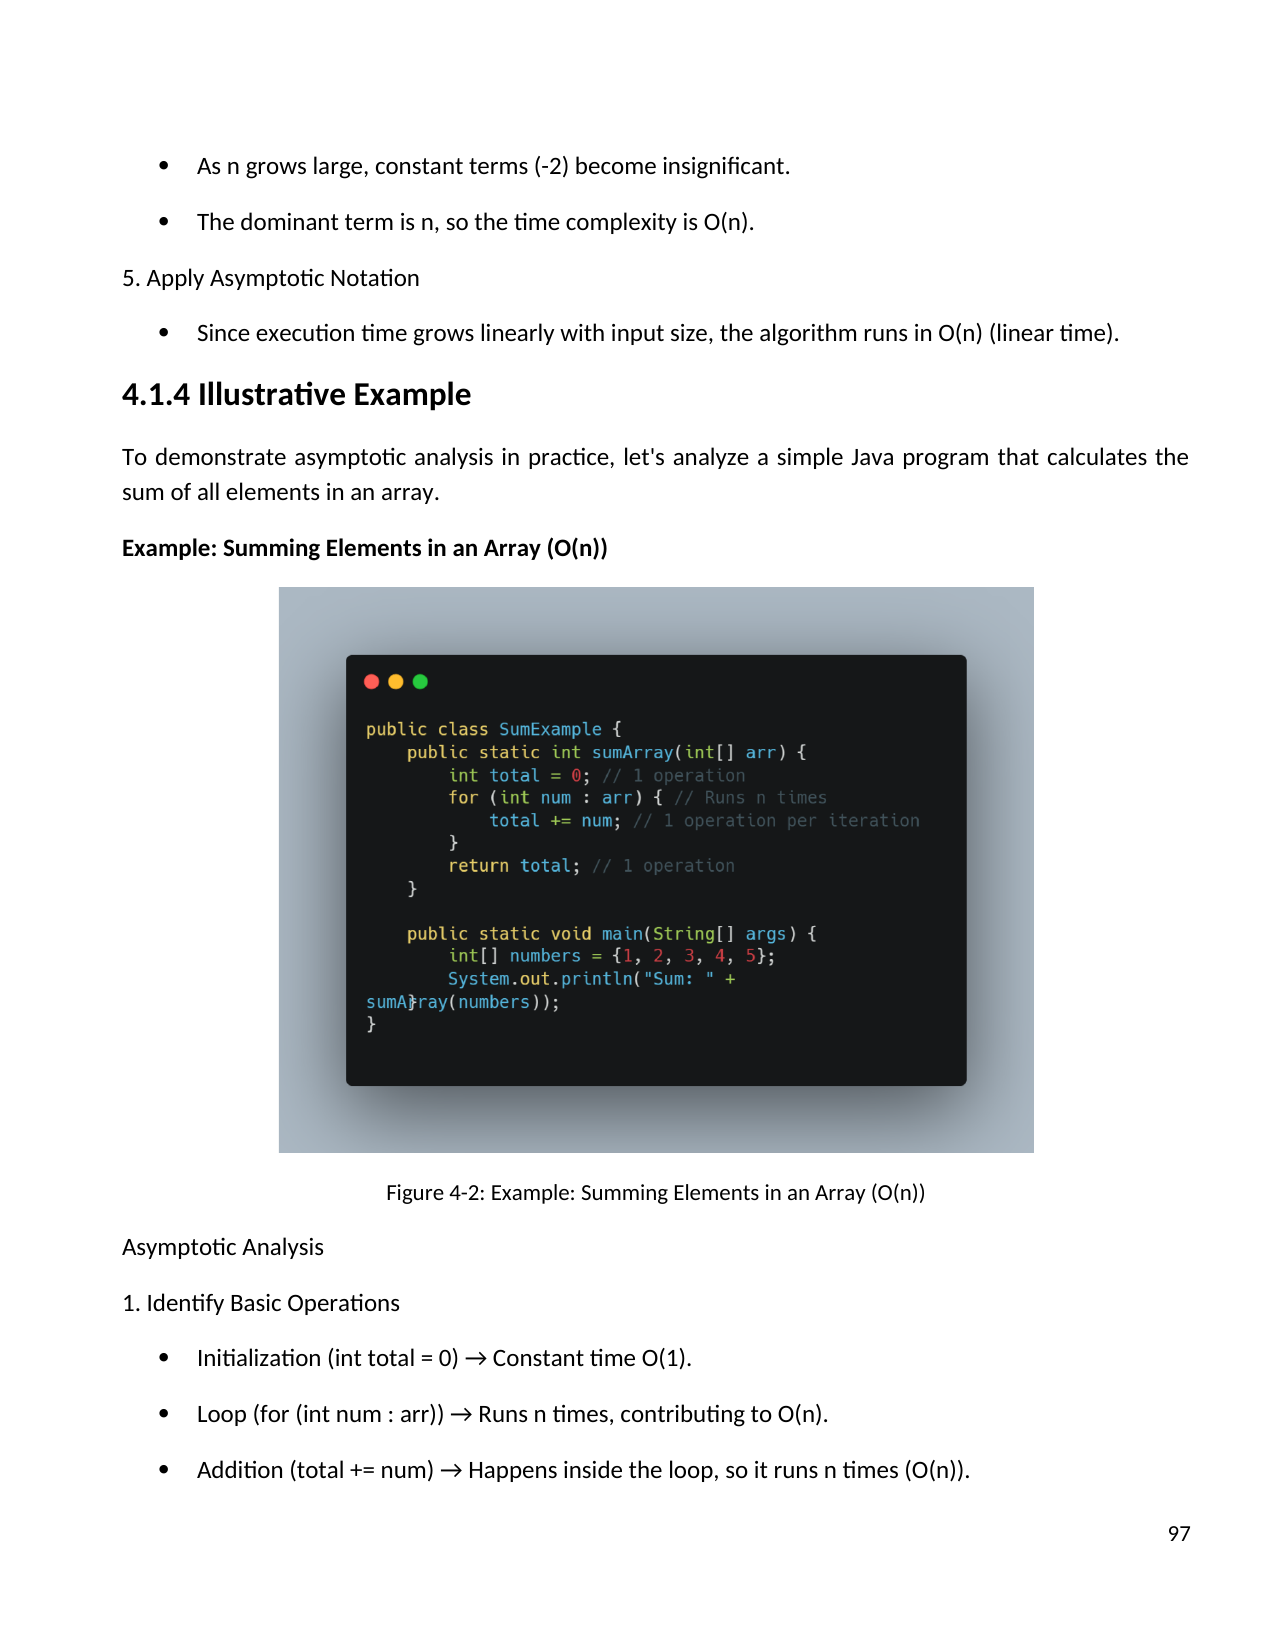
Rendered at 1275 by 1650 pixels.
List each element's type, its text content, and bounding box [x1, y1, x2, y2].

list Addition (total += num) → Happens inside the loop, so it runs n times (O(n)). [159, 1454, 1191, 1485]
text Example: Summing Elements in an Array (O(n)) [122, 532, 1191, 562]
text Asymptotic Analysis [122, 1231, 1191, 1261]
text 1. Identify Basic Operations [122, 1287, 1191, 1317]
text To demonstrate asymptotic analysis in practice, let's analyze a simple Java program that calculates the sum of all elements in an array. [122, 441, 1191, 506]
list The dominant term is n, so the time complexity is O(n). [159, 206, 1191, 236]
picture [278, 587, 1034, 1153]
text 4.1.4 Illustrative Example [122, 373, 1191, 414]
list As n grows large, constant terms (-2) become insignificant. [159, 150, 1191, 181]
list Initialization (int total = 0) → Constant time O(1). [159, 1343, 1191, 1373]
text 5. Apply Asymptotic Notation [122, 262, 1191, 292]
list Loop (for (int num : arr)) → Runs n times, contributing to O(n). [159, 1398, 1191, 1429]
text Figure 4-2: Example: Summing Elements in an Array (O(n)) [122, 1178, 1191, 1206]
list Since execution time grows linearly with input size, the algorithm runs in O(n) (linear time). [159, 317, 1191, 348]
